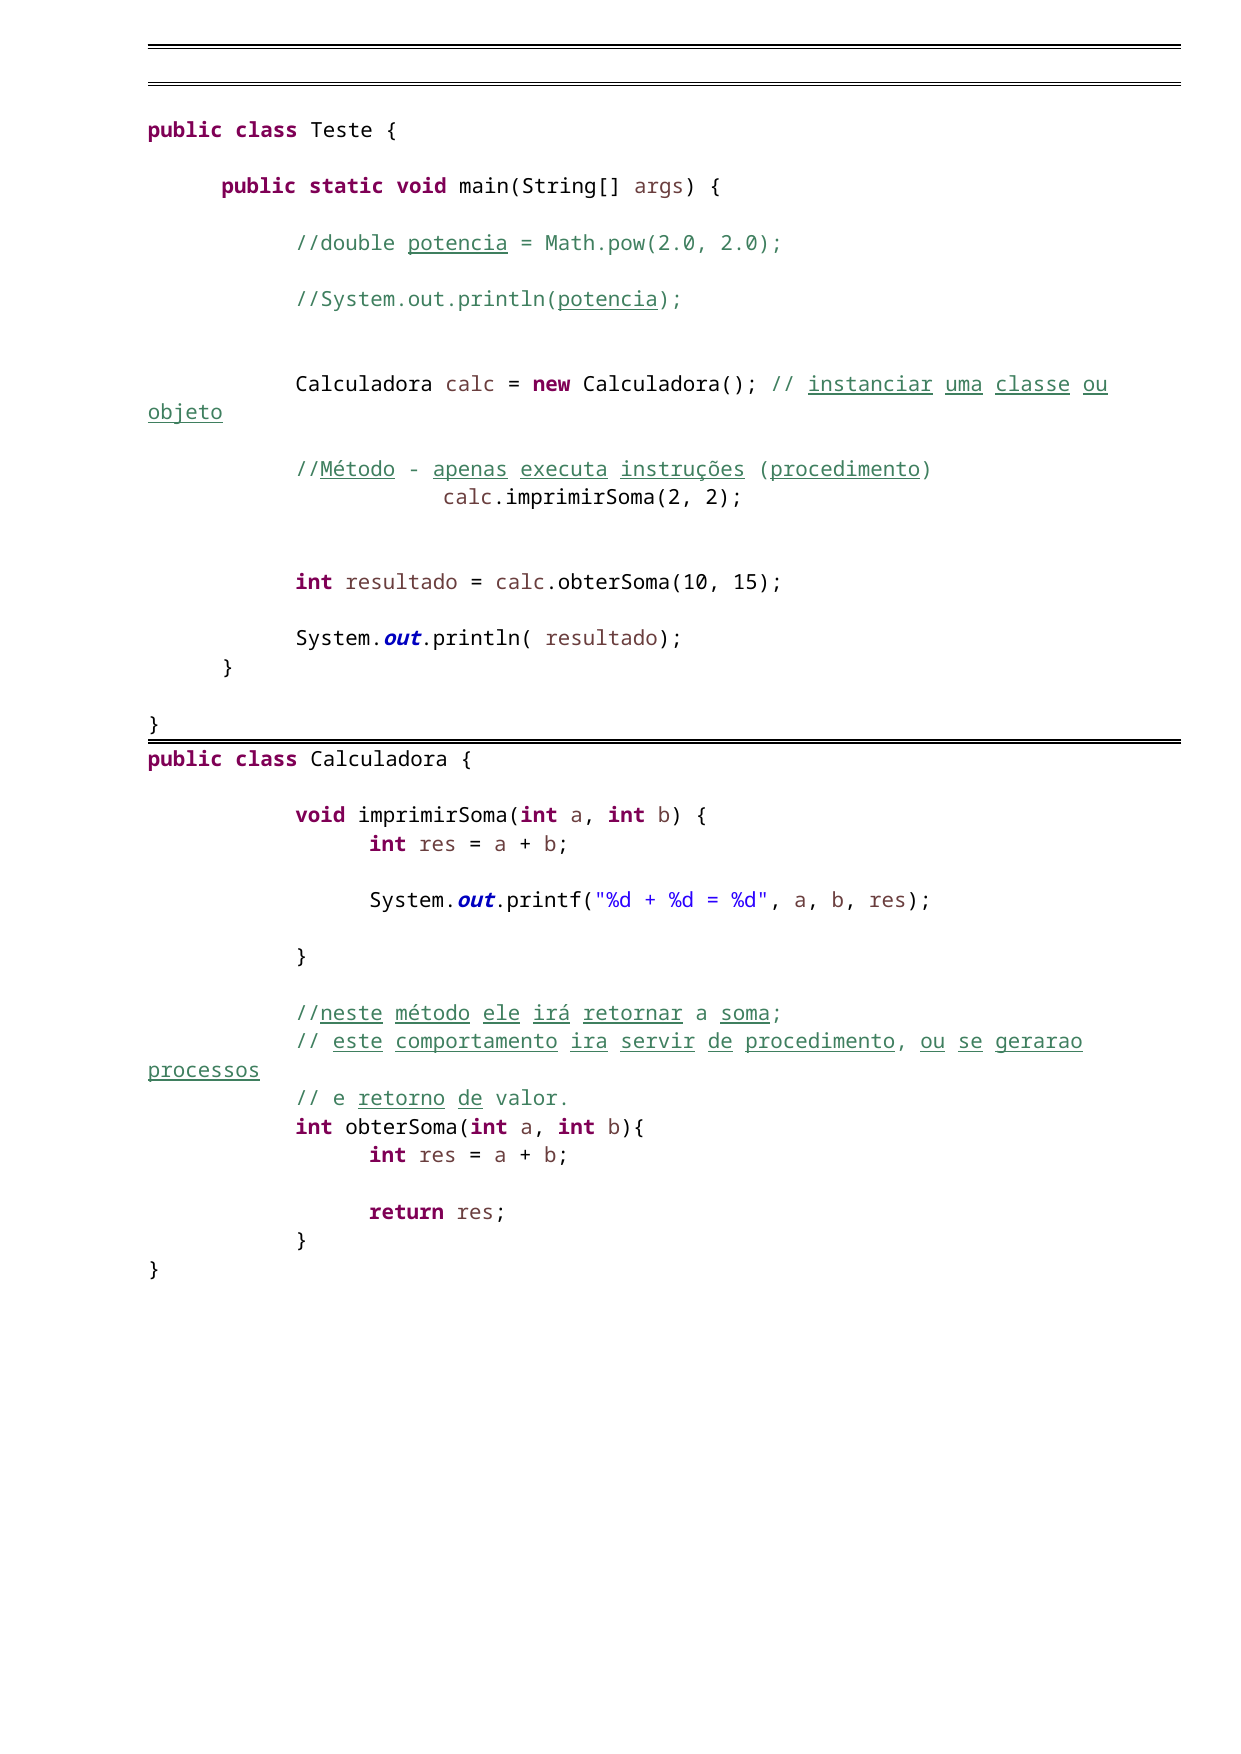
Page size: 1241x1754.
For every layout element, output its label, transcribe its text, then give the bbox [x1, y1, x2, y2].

text } [148, 1254, 1181, 1282]
text //Método - apenas executa instruções (procedimento) [148, 454, 1181, 482]
text // este comportamento ira servir de procedimento, ou se gerarao processos [148, 1027, 1181, 1083]
text public static void main(String[] args) { [148, 172, 1181, 200]
text int resultado = calc.obterSoma(10, 15); [148, 567, 1181, 595]
text int res = a + b; [148, 829, 1181, 857]
text calc.imprimirSoma(2, 2); [148, 482, 1181, 511]
text //double potencia = Math.pow(2.0, 2.0); [148, 228, 1181, 257]
text System.out.println( resultado); [148, 623, 1181, 652]
text } [148, 942, 1181, 970]
text int obterSoma(int a, int b){ [148, 1112, 1181, 1140]
text } [148, 652, 1181, 680]
text } [148, 1225, 1181, 1254]
text public class Calculadora { [148, 744, 1181, 772]
text int res = a + b; [148, 1140, 1181, 1169]
text public class Teste { [148, 115, 1181, 143]
text } [148, 709, 1181, 739]
text System.out.printf("%d + %d = %d", a, b, res); [148, 885, 1181, 914]
text Calculadora calc = new Calculadora(); // instanciar uma classe ou objeto [148, 369, 1181, 426]
text //neste método ele irá retornar a soma; [148, 998, 1181, 1027]
text //System.out.println(potencia); [148, 284, 1181, 313]
text // e retorno de valor. [148, 1083, 1181, 1112]
text return res; [148, 1197, 1181, 1225]
text void imprimirSoma(int a, int b) { [148, 800, 1181, 829]
